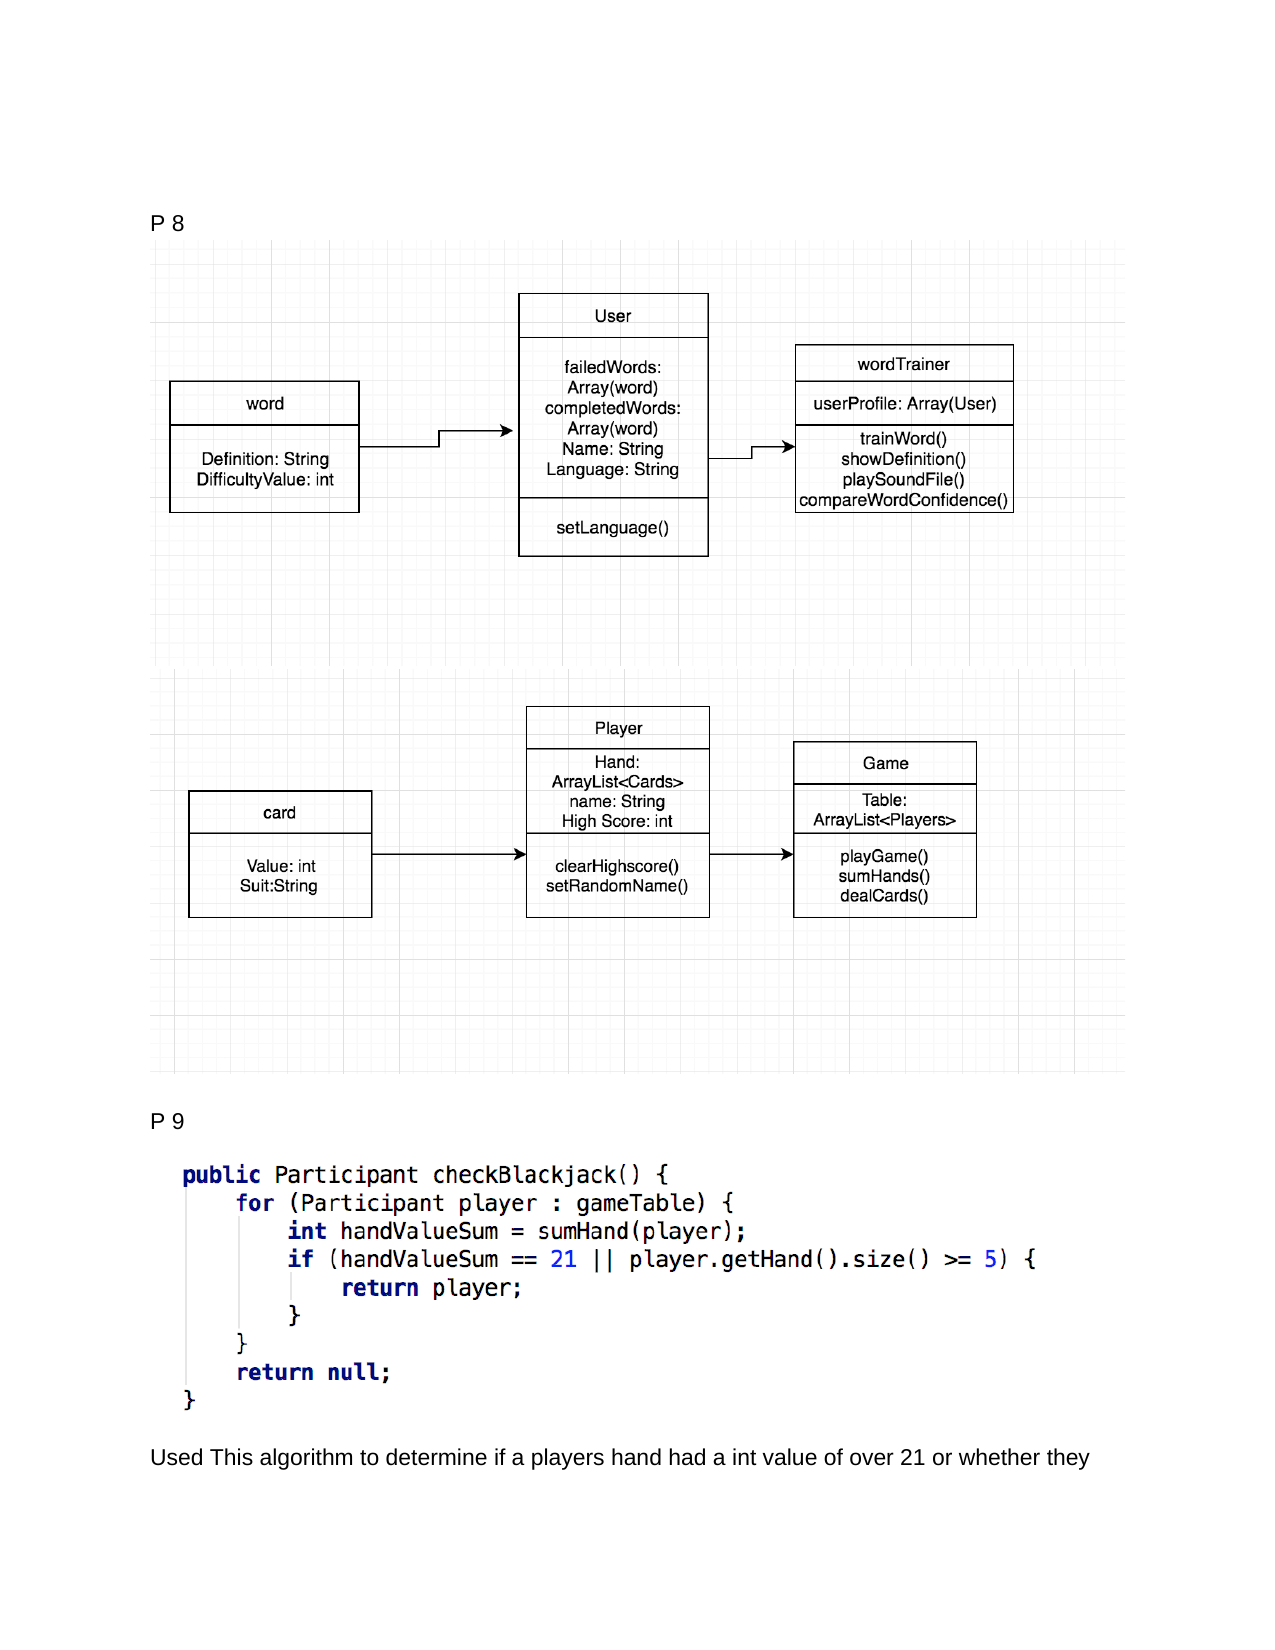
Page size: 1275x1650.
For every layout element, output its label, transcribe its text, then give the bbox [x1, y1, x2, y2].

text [150, 1440, 1125, 1470]
picture [150, 240, 1125, 666]
text P 9 [150, 1108, 1125, 1134]
text P 8 [150, 210, 1125, 240]
picture [150, 669, 1125, 1074]
picture [150, 1137, 1125, 1440]
